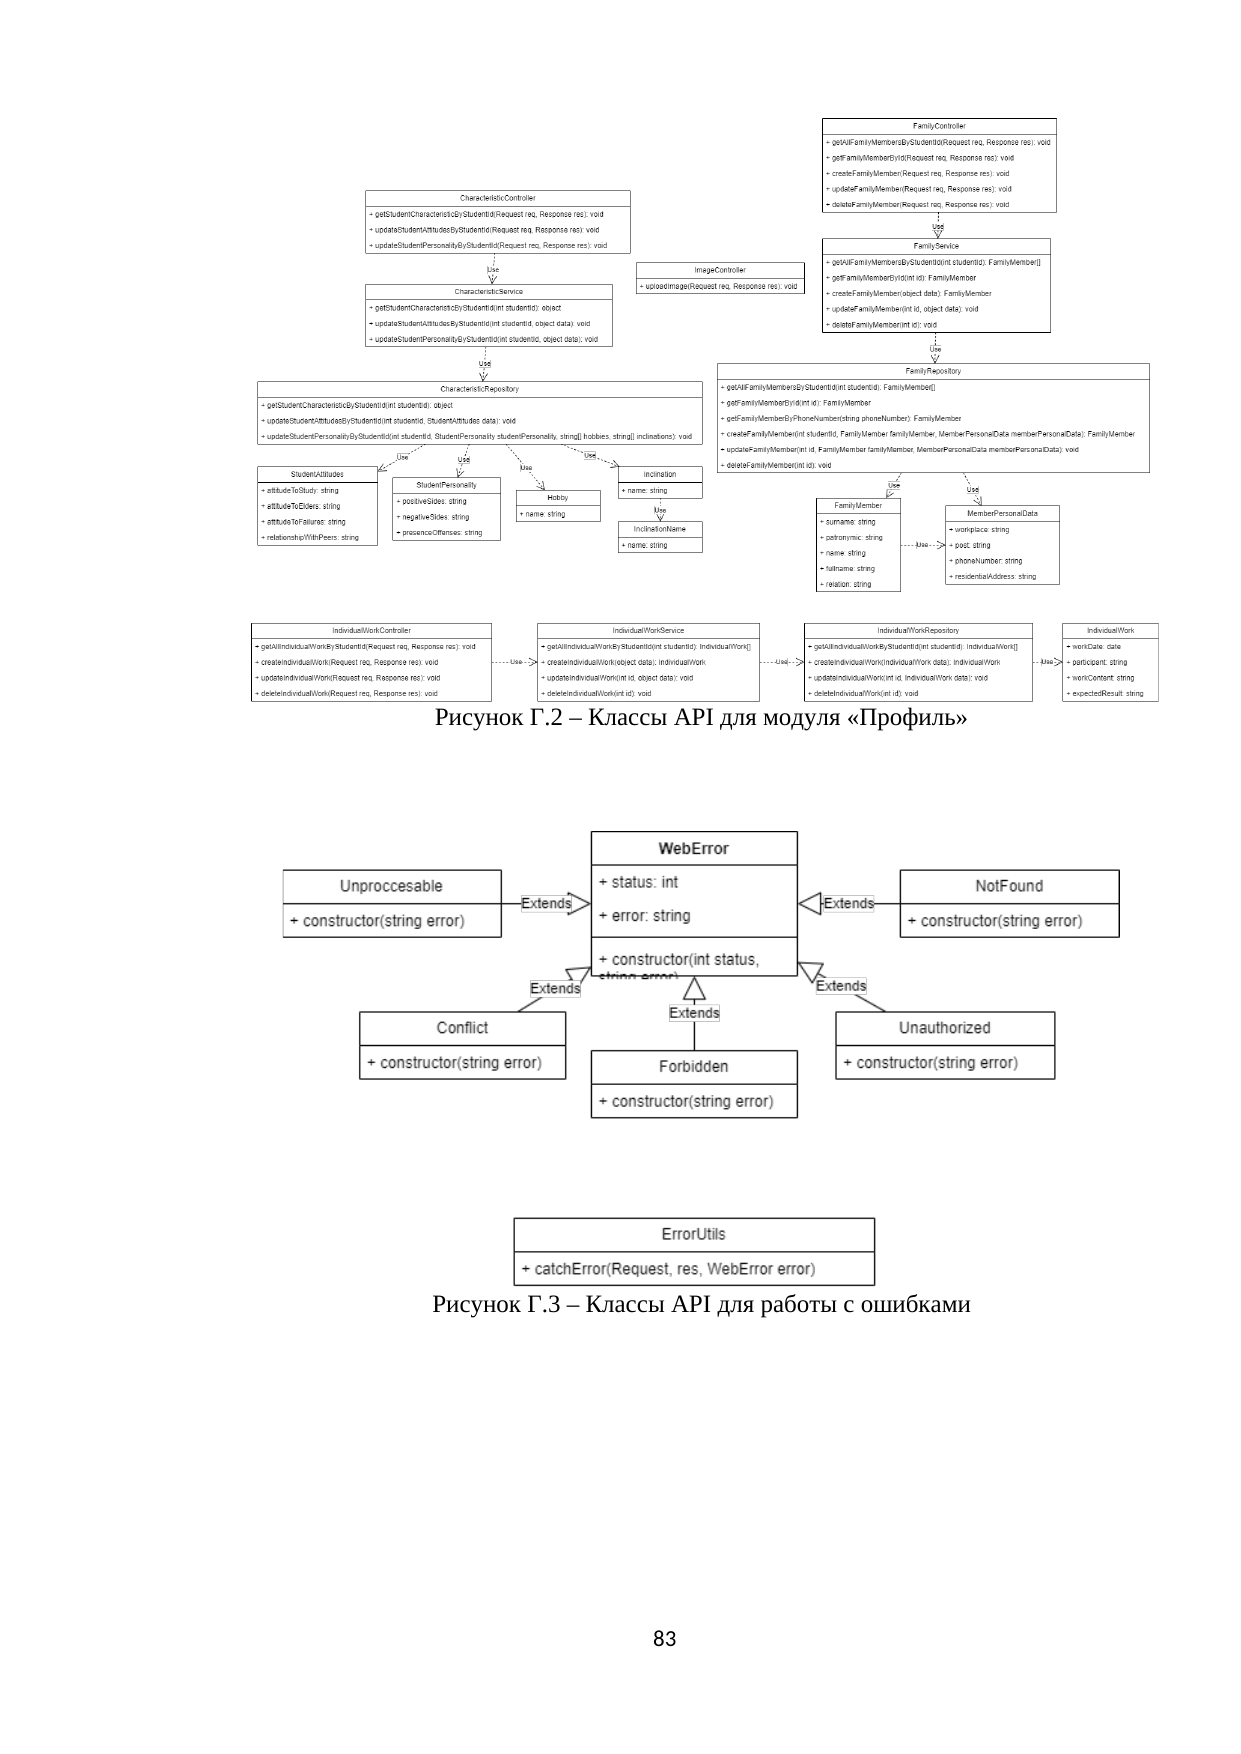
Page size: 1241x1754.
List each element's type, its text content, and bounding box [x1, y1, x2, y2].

picture [251, 118, 1159, 703]
text Рисунок Г.3 – Классы API для работы с ошибками [177, 1289, 1152, 1318]
picture [282, 831, 1120, 1290]
text Рисунок Г.2 – Классы API для модуля «Профиль» [177, 702, 1152, 731]
